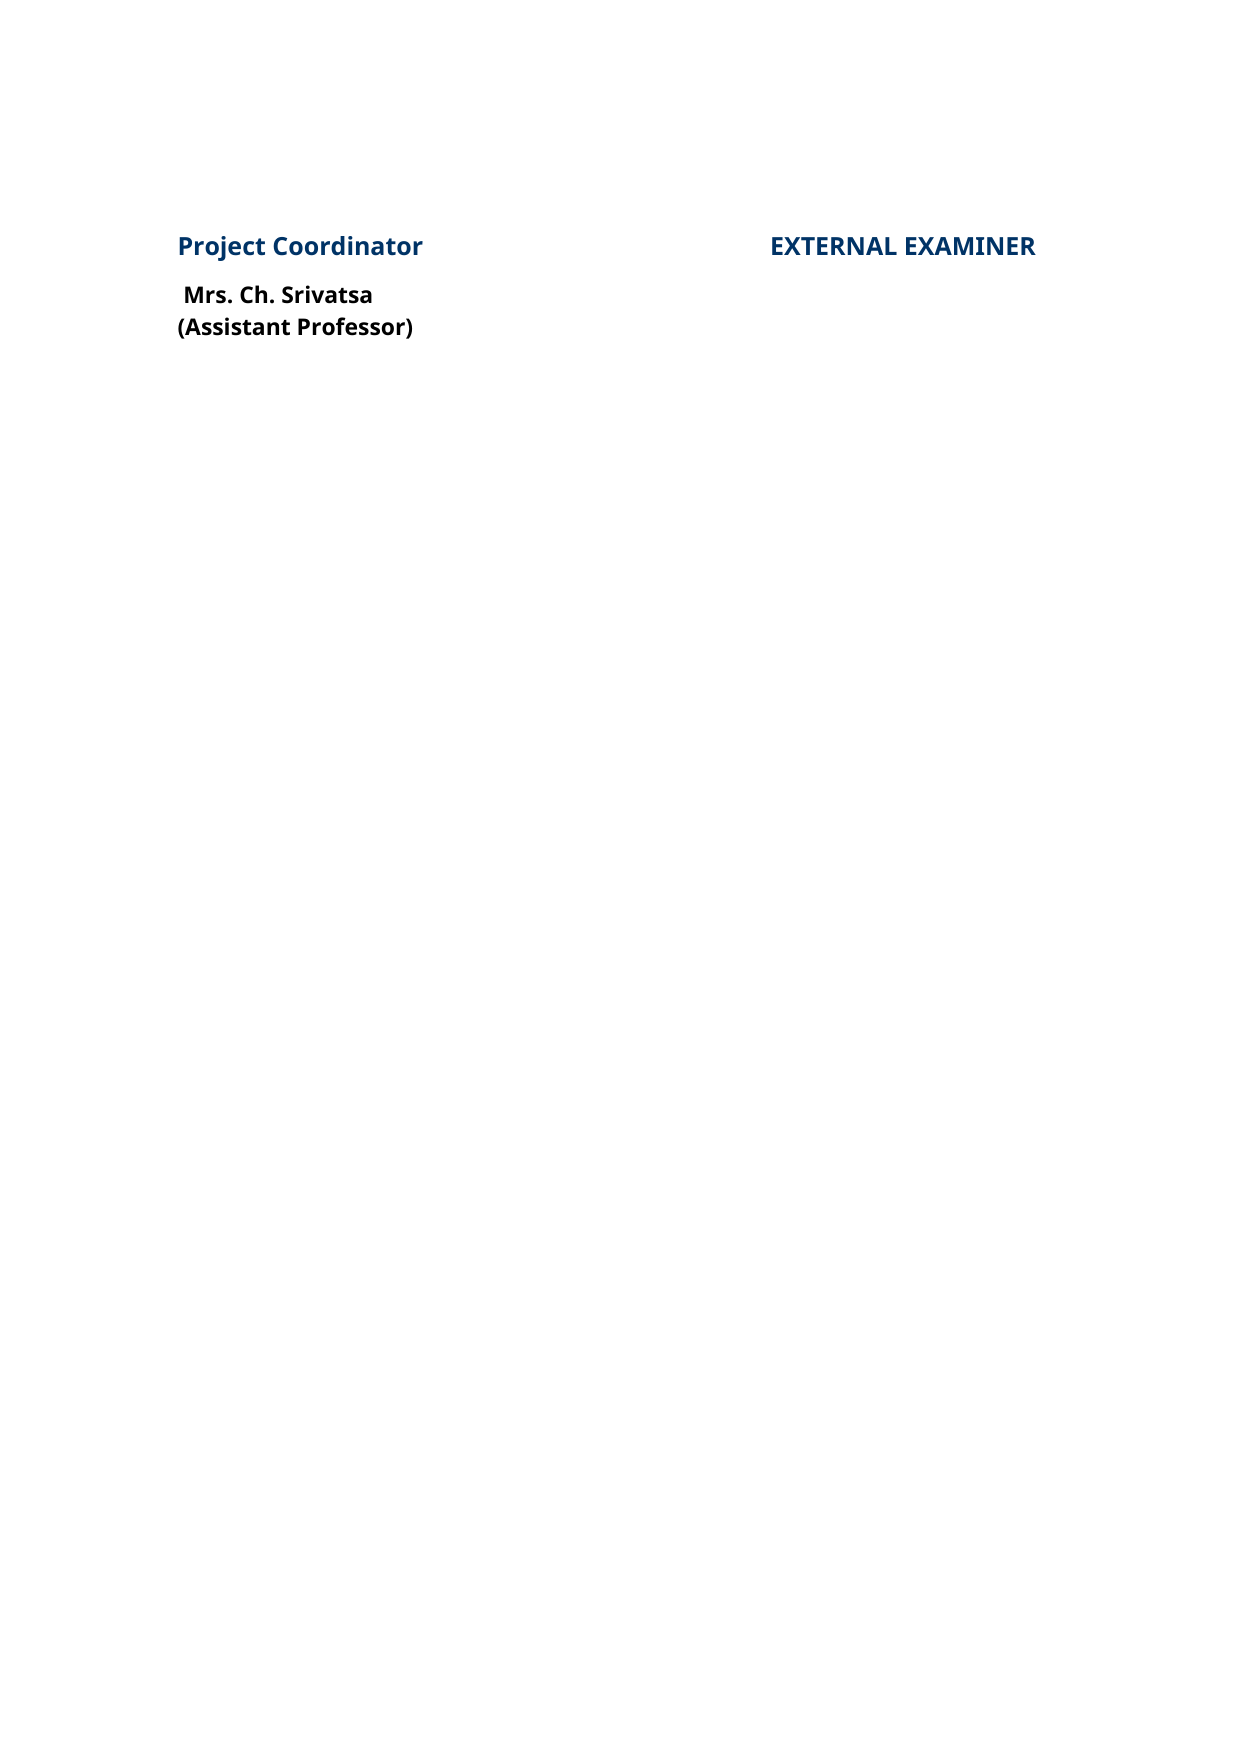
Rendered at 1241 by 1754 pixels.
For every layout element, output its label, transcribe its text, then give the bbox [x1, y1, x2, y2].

text (Assistant Professor) [177, 311, 1122, 342]
text Project Coordinator EXTERNAL EXAMINER [177, 228, 1122, 262]
text Mrs. Ch. Srivatsa [177, 279, 1122, 311]
